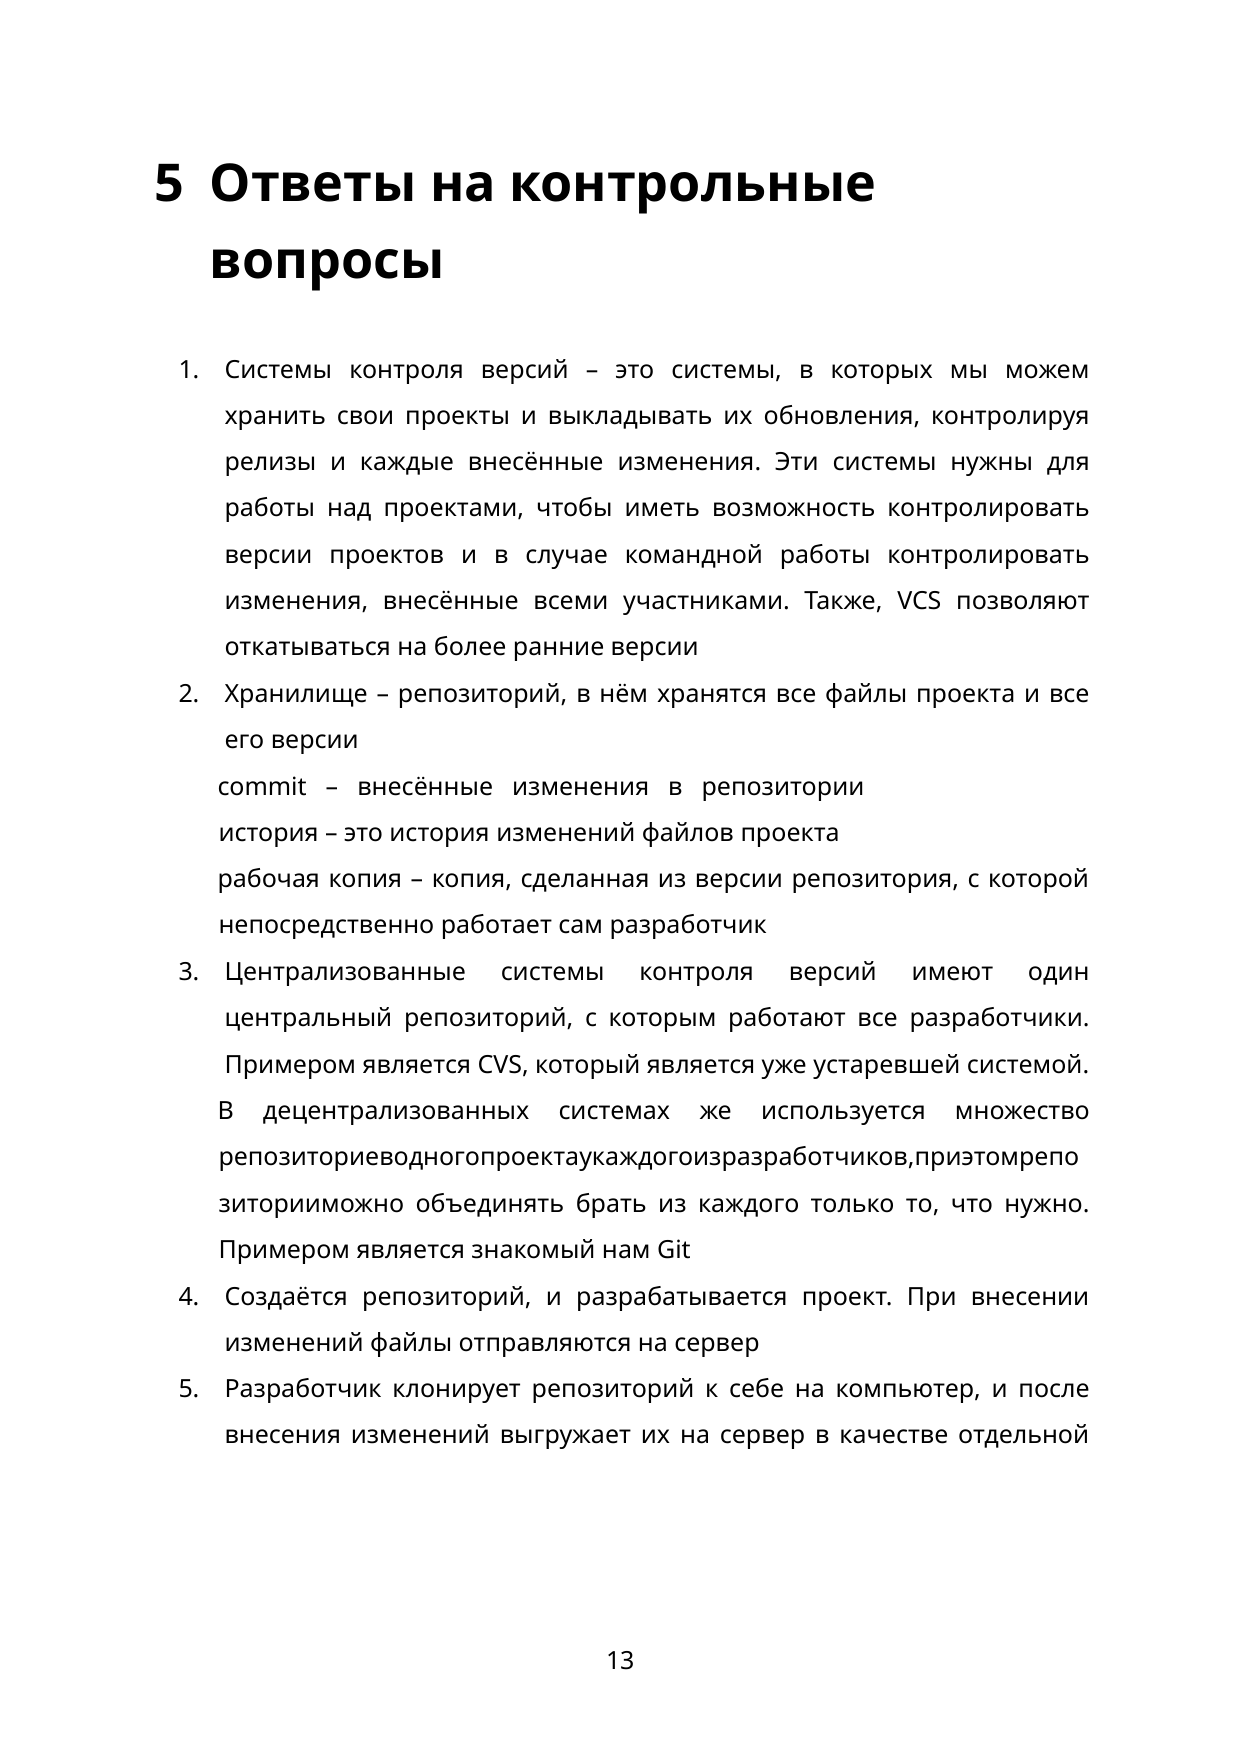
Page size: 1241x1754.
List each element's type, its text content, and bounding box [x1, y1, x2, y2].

list Хранилище – репозиторий, в нём хранятся все файлы проекта и все его версии [178, 675, 1090, 756]
text рабочая копия – копия, сделанная из версии репозитория, с которой непосредственно работает сам разработчик [217, 861, 1090, 941]
text commit – внесённые изменения в репозитории история – это история изменений файлов проекта [217, 768, 865, 848]
list Централизованные системы контроля версий имеют один центральный репозиторий, с которым работают все разработчики. Примером является CVS, который является уже устаревшей системой. [178, 954, 1090, 1080]
list Создаётся репозиторий, и разрабатывается проект. При внесении изменений файлы отправляются на сервер [178, 1278, 1090, 1358]
text В децентрализованных системах же используется множество репозиториеводногопроектаукаждогоизразработчиков,приэтомрепозиторииможно объединять брать из каждого только то, что нужно. Примером является знакомый нам Git [217, 1093, 1090, 1266]
list Системы контроля версий – это системы, в которых мы можем хранить свои проекты и выкладывать их обновления, контролируя релизы и каждые внесённые изменения. Эти системы нужны для работы над проектами, чтобы иметь возможность контролировать версии проектов и в случае командной работы контролировать изменения, внесённые всеми участниками. Также, VCS позволяют откатываться на более ранние версии [178, 351, 1090, 663]
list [178, 1371, 1090, 1451]
list Ответы на контрольные вопросы [154, 146, 1091, 294]
